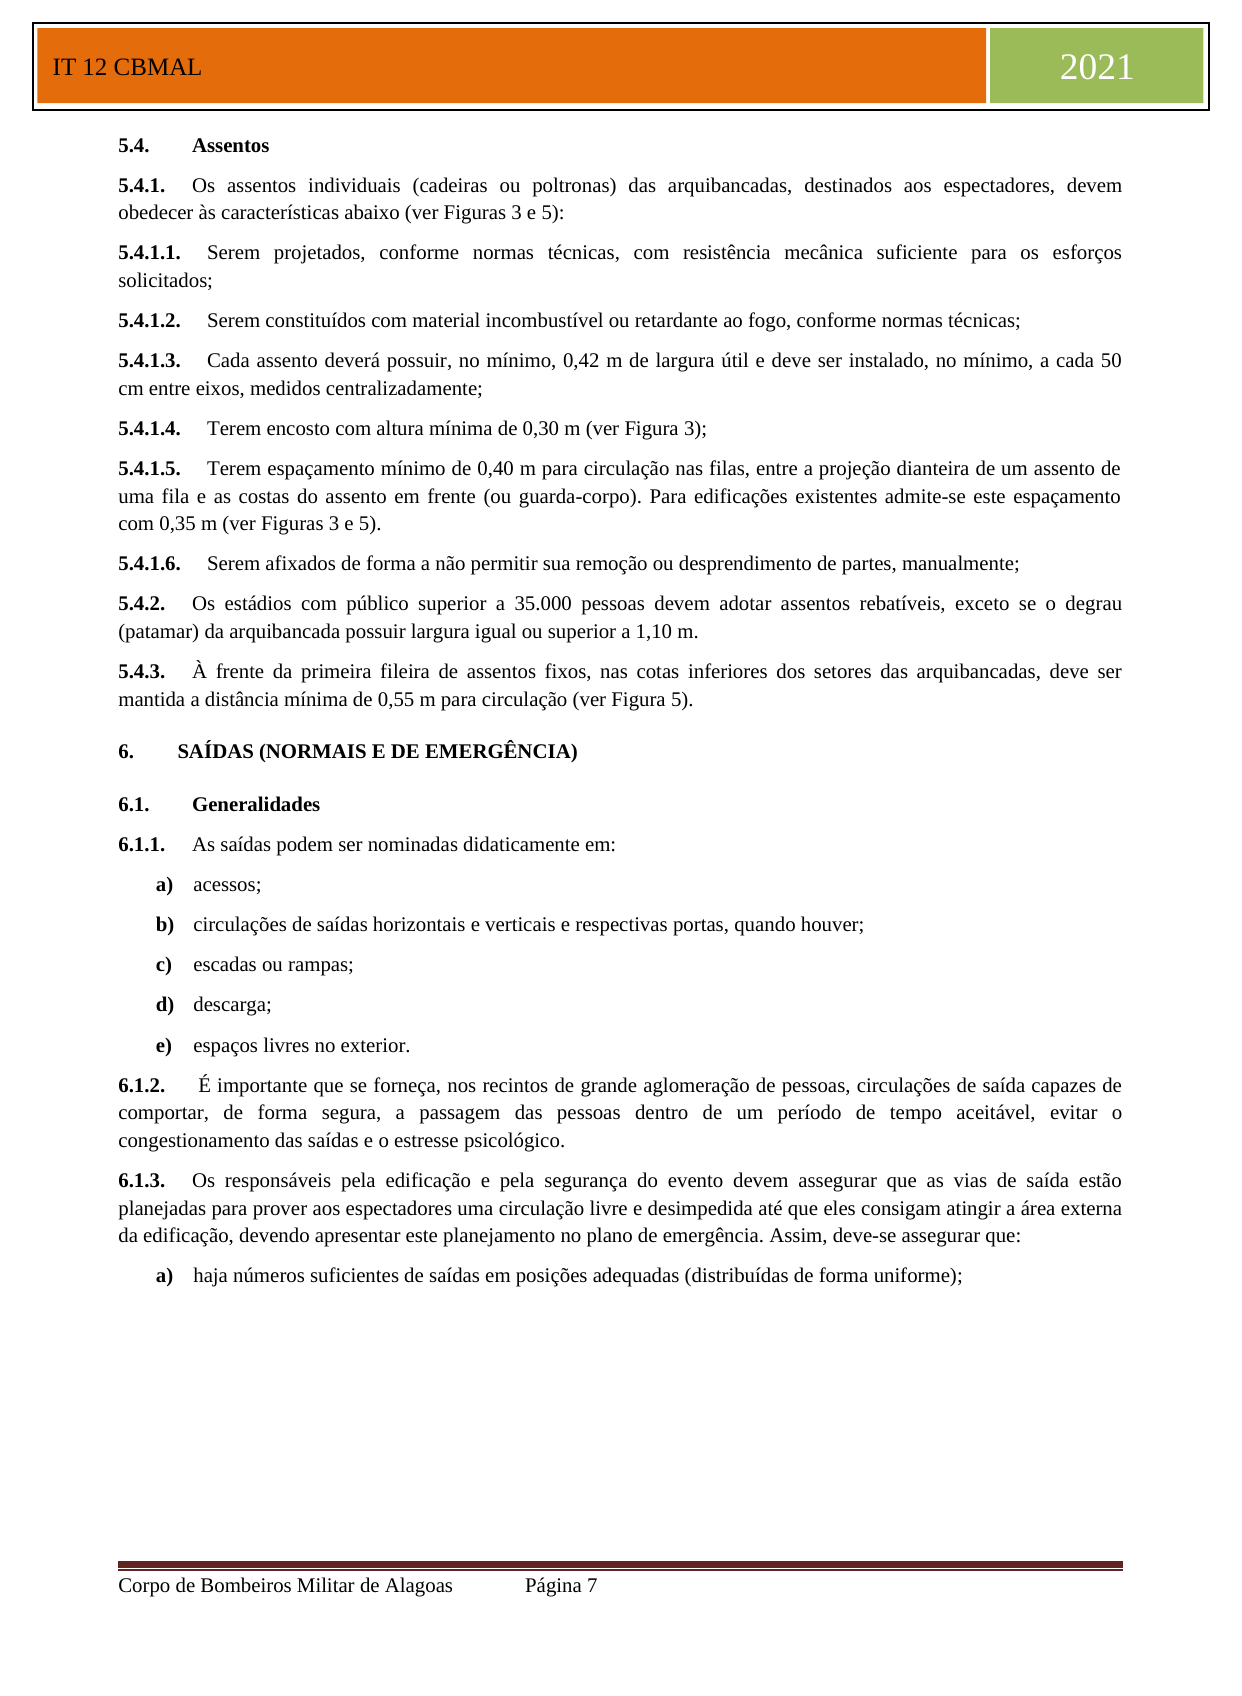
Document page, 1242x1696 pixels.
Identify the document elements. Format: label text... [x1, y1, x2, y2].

text Os estádios com público superior a 35.000 pessoas devem adotar assentos rebatíveis, exceto se o degrau (patamar) da arquibancada possuir largura igual ou superior a 1,10 m. [118, 591, 1123, 643]
text Assentos [118, 132, 1123, 157]
list circulações de saídas horizontais e verticais e respectivas portas, quando houver; [156, 912, 1123, 936]
list haja números suficientes de saídas em posições adequadas (distribuídas de forma uniforme); [156, 1263, 1123, 1287]
list acessos; [156, 872, 1123, 896]
text À frente da primeira fileira de assentos fixos, nas cotas inferiores dos setores das arquibancadas, deve ser mantida a distância mínima de 0,55 m para circulação (ver Figura 5). [118, 659, 1123, 711]
text É importante que se forneça, nos recintos de grande aglomeração de pessoas, circulações de saída capazes de comportar, de forma segura, a passagem das pessoas dentro de um período de tempo aceitável, evitar o congestionamento das saídas e o estresse psicológico. [118, 1073, 1123, 1152]
text Terem espaçamento mínimo de 0,40 m para circulação nas filas, entre a projeção dianteira de um assento de uma fila e as costas do assento em frente (ou guarda-corpo). Para edificações existentes admite-se este espaçamento com 0,35 m (ver Figuras 3 e 5). [118, 456, 1123, 535]
text SAÍDAS (NORMAIS E DE EMERGÊNCIA) [118, 739, 1123, 763]
text Generalidades [118, 792, 1123, 816]
text Cada assento deverá possuir, no mínimo, 0,42 m de largura útil e deve ser instalado, no mínimo, a cada 50 cm entre eixos, medidos centralizadamente; [118, 348, 1123, 400]
text Serem projetados, conforme normas técnicas, com resistência mecânica suficiente para os esforços solicitados; [118, 240, 1123, 292]
text Terem encosto com altura mínima de 0,30 m (ver Figura 3); [118, 416, 1123, 440]
text Os assentos individuais (cadeiras ou poltronas) das arquibancadas, destinados aos espectadores, devem obedecer às características abaixo (ver Figuras 3 e 5): [118, 173, 1123, 224]
text Os responsáveis pela edificação e pela segurança do evento devem assegurar que as vias de saída estão planejadas para prover aos espectadores uma circulação livre e desimpedida até que eles consigam atingir a área externa da edificação, devendo apresentar este planejamento no plano de emergência. Assim, deve-se assegurar que: [118, 1168, 1123, 1247]
text As saídas podem ser nominadas didaticamente em: [118, 832, 1123, 856]
list escadas ou rampas; [156, 952, 1123, 976]
list espaços livres no exterior. [156, 1032, 1123, 1057]
text Serem constituídos com material incombustível ou retardante ao fogo, conforme normas técnicas; [118, 308, 1123, 332]
text Serem afixados de forma a não permitir sua remoção ou desprendimento de partes, manualmente; [118, 551, 1123, 575]
list descarga; [156, 992, 1123, 1016]
